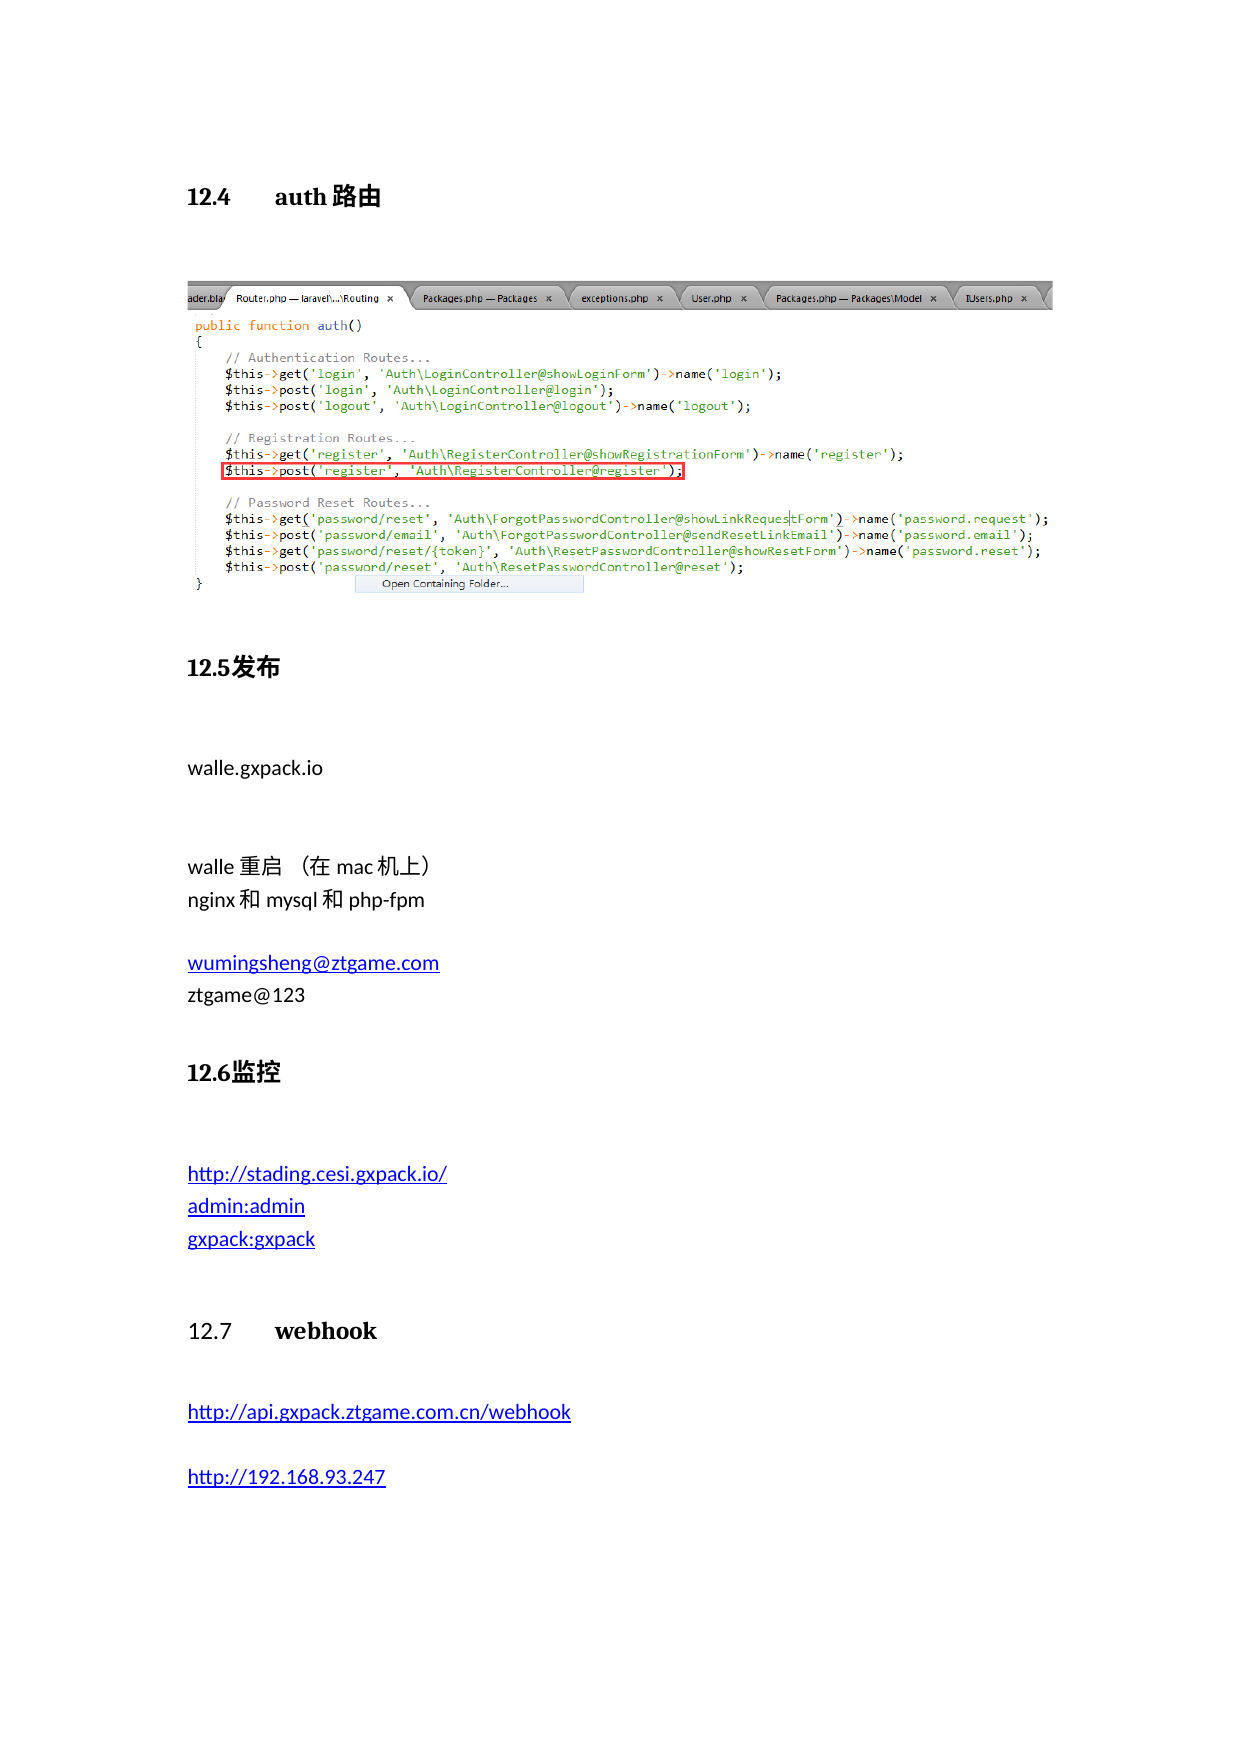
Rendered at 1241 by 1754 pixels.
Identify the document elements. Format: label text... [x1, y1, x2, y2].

text http://stading.cesi.gxpack.io/ [187, 1157, 1053, 1189]
subtitle webhook [187, 1314, 1053, 1346]
subtitle 发布 [187, 633, 1053, 698]
picture [187, 280, 1053, 598]
text ztgame@123 [187, 979, 1053, 1011]
text http://192.168.93.247 [187, 1461, 1053, 1493]
text nginx和mysql和php-fpm [187, 881, 1053, 914]
text http://api.gxpack.ztgame.com.cn/webhook [187, 1396, 1053, 1428]
subtitle auth路由 [187, 162, 1053, 227]
subtitle 监控 [187, 1038, 1053, 1103]
text walle 重启 （在mac机上） [187, 849, 1053, 881]
text walle.gxpack.io [187, 751, 1053, 784]
text gxpack:gxpack [187, 1222, 1053, 1254]
text admin:admin [187, 1189, 1053, 1222]
text wumingsheng@ztgame.com [187, 946, 1053, 979]
